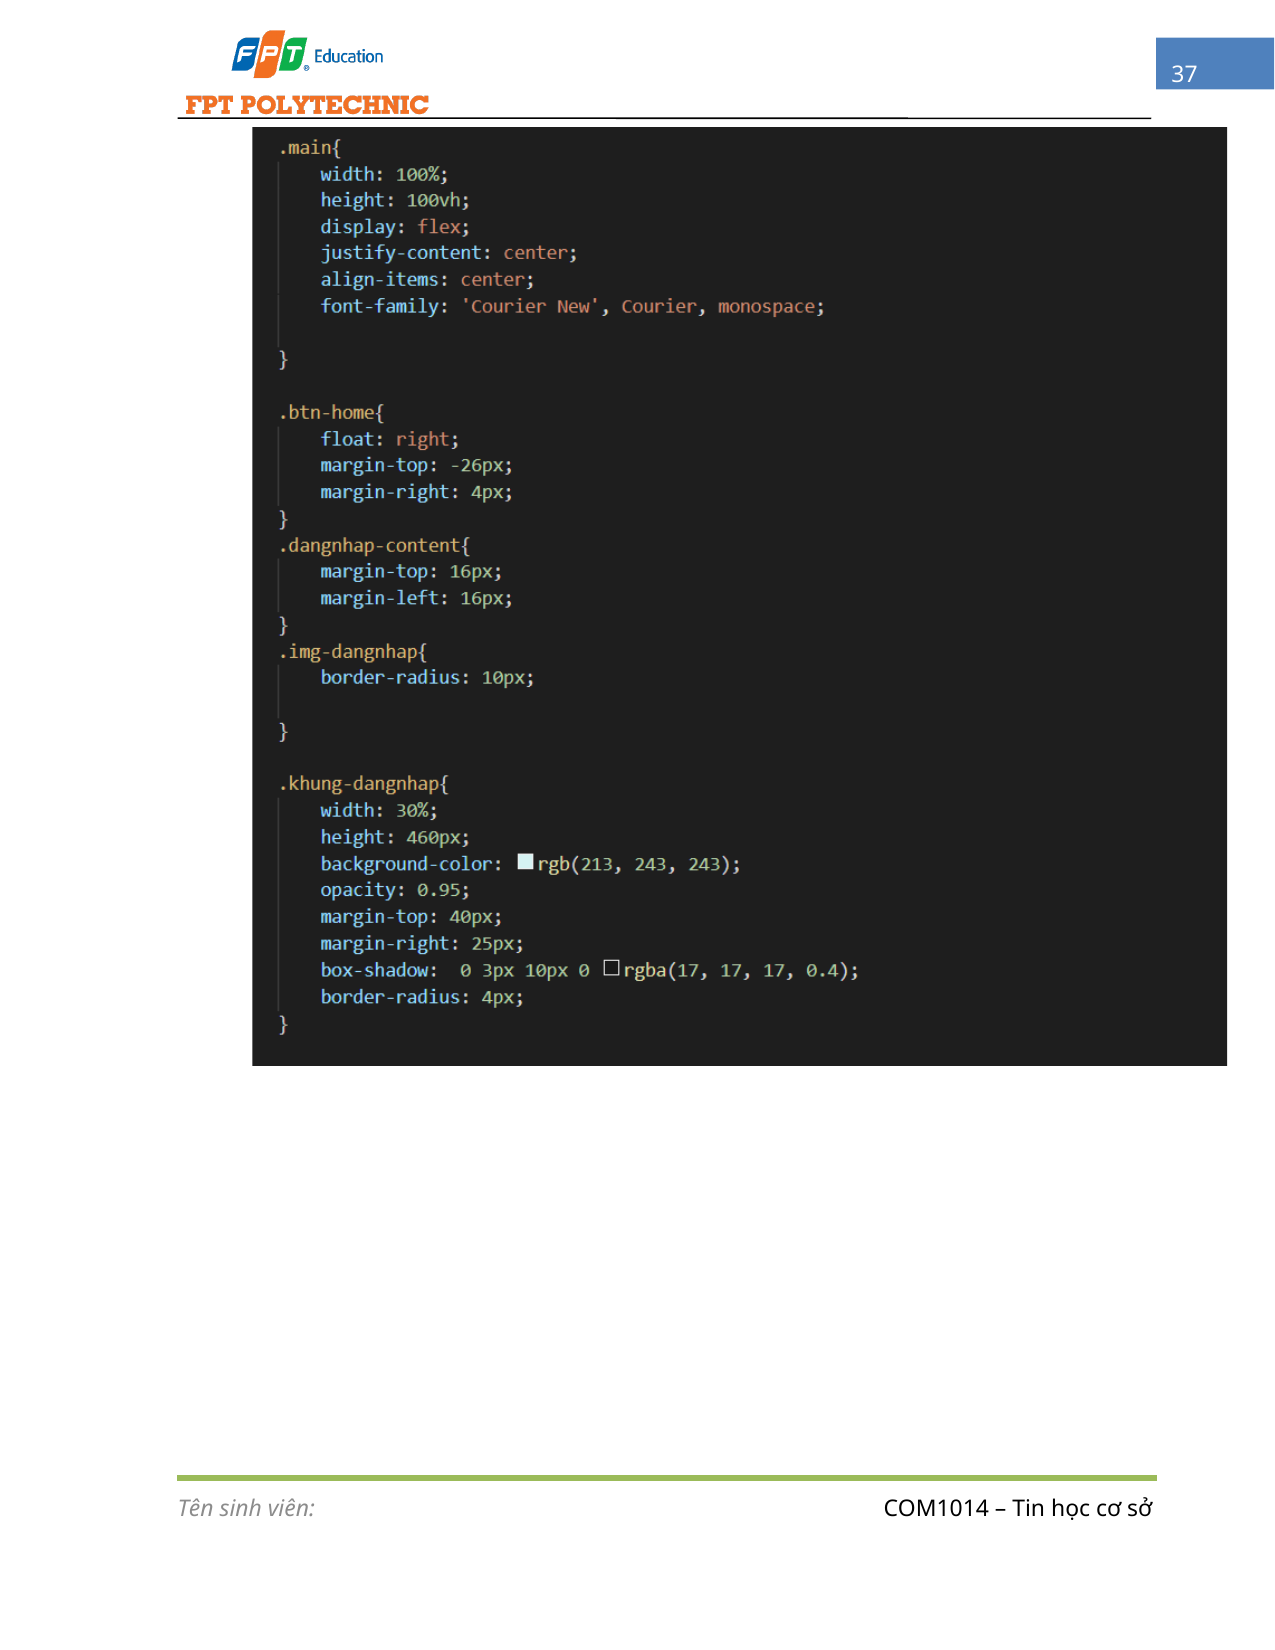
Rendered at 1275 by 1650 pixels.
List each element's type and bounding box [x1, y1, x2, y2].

picture [252, 127, 1228, 1066]
picture [177, 22, 437, 122]
